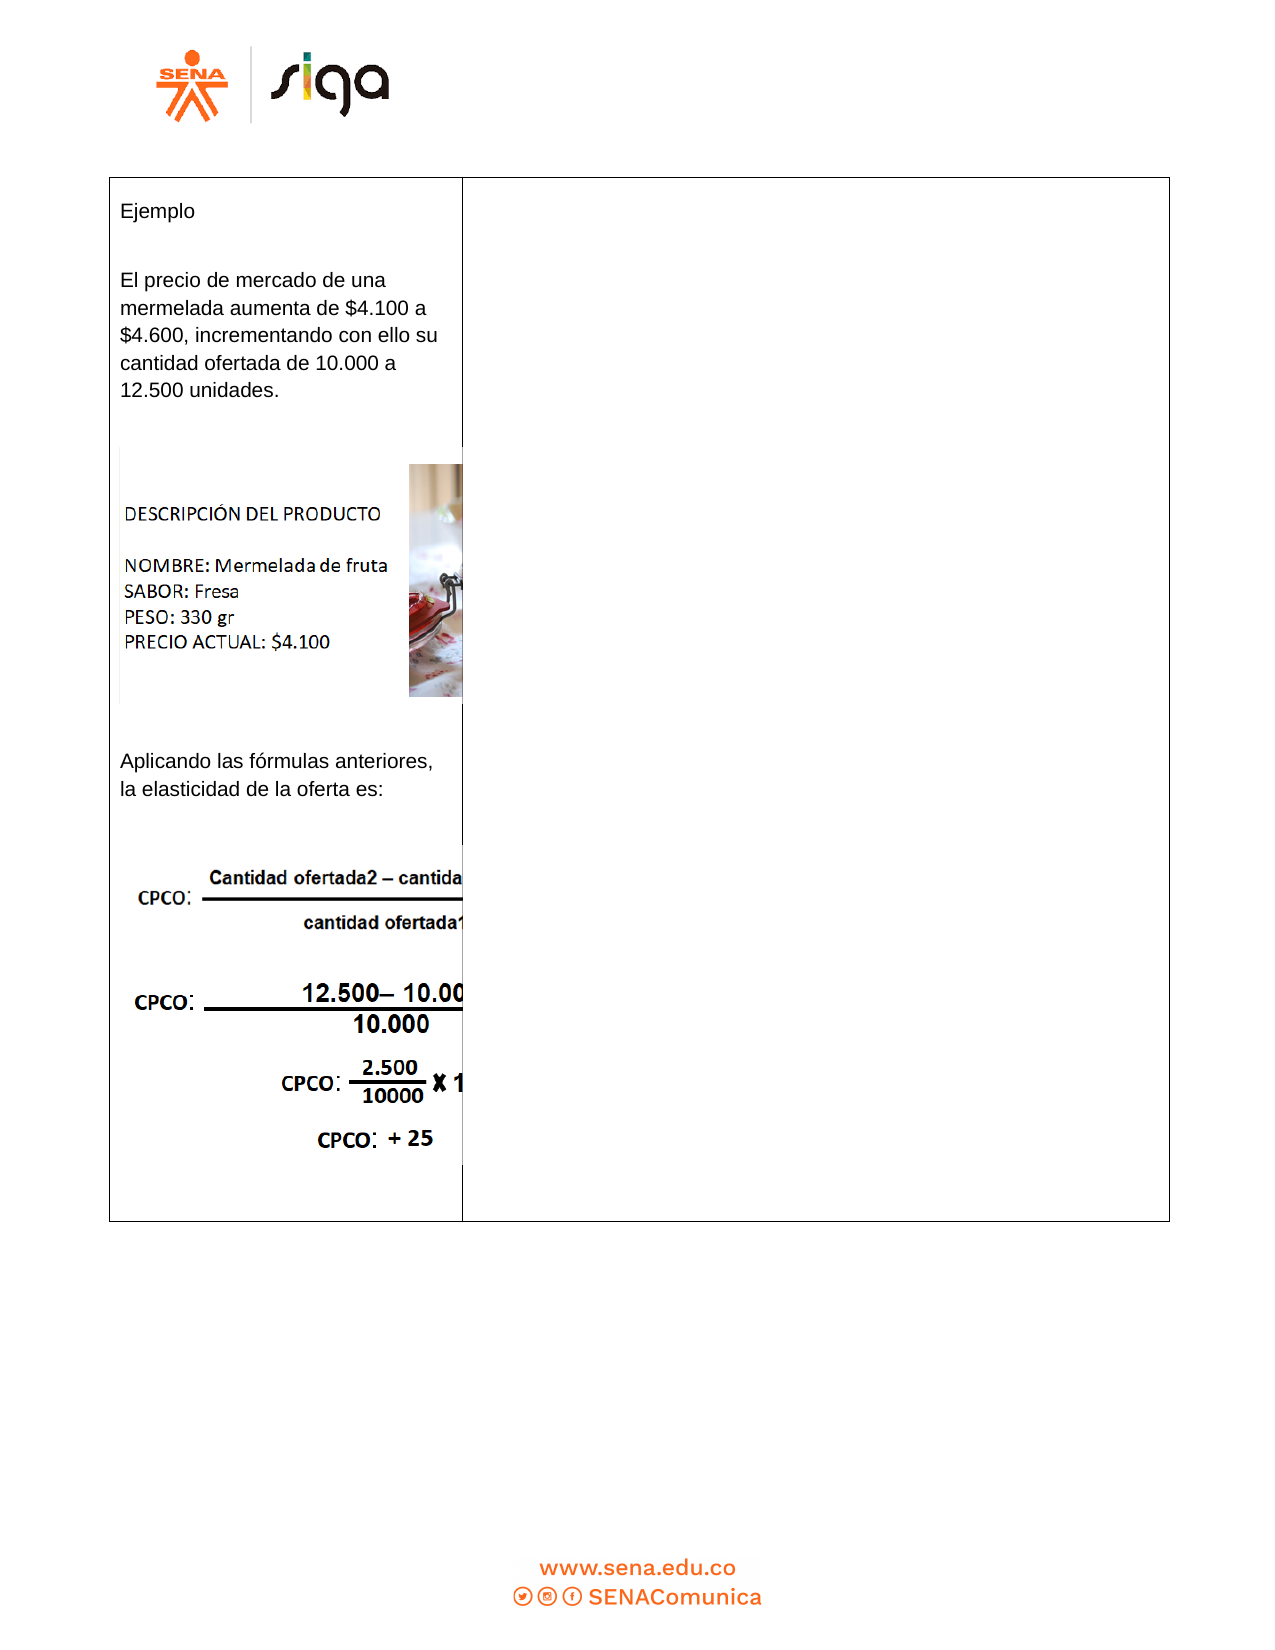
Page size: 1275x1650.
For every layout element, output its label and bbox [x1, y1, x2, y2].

picture [5, 42, 538, 128]
table_cell [463, 178, 1169, 1221]
picture [119, 845, 463, 1165]
table_cell [110, 178, 462, 1221]
picture [119, 447, 463, 704]
picture [513, 1556, 762, 1606]
